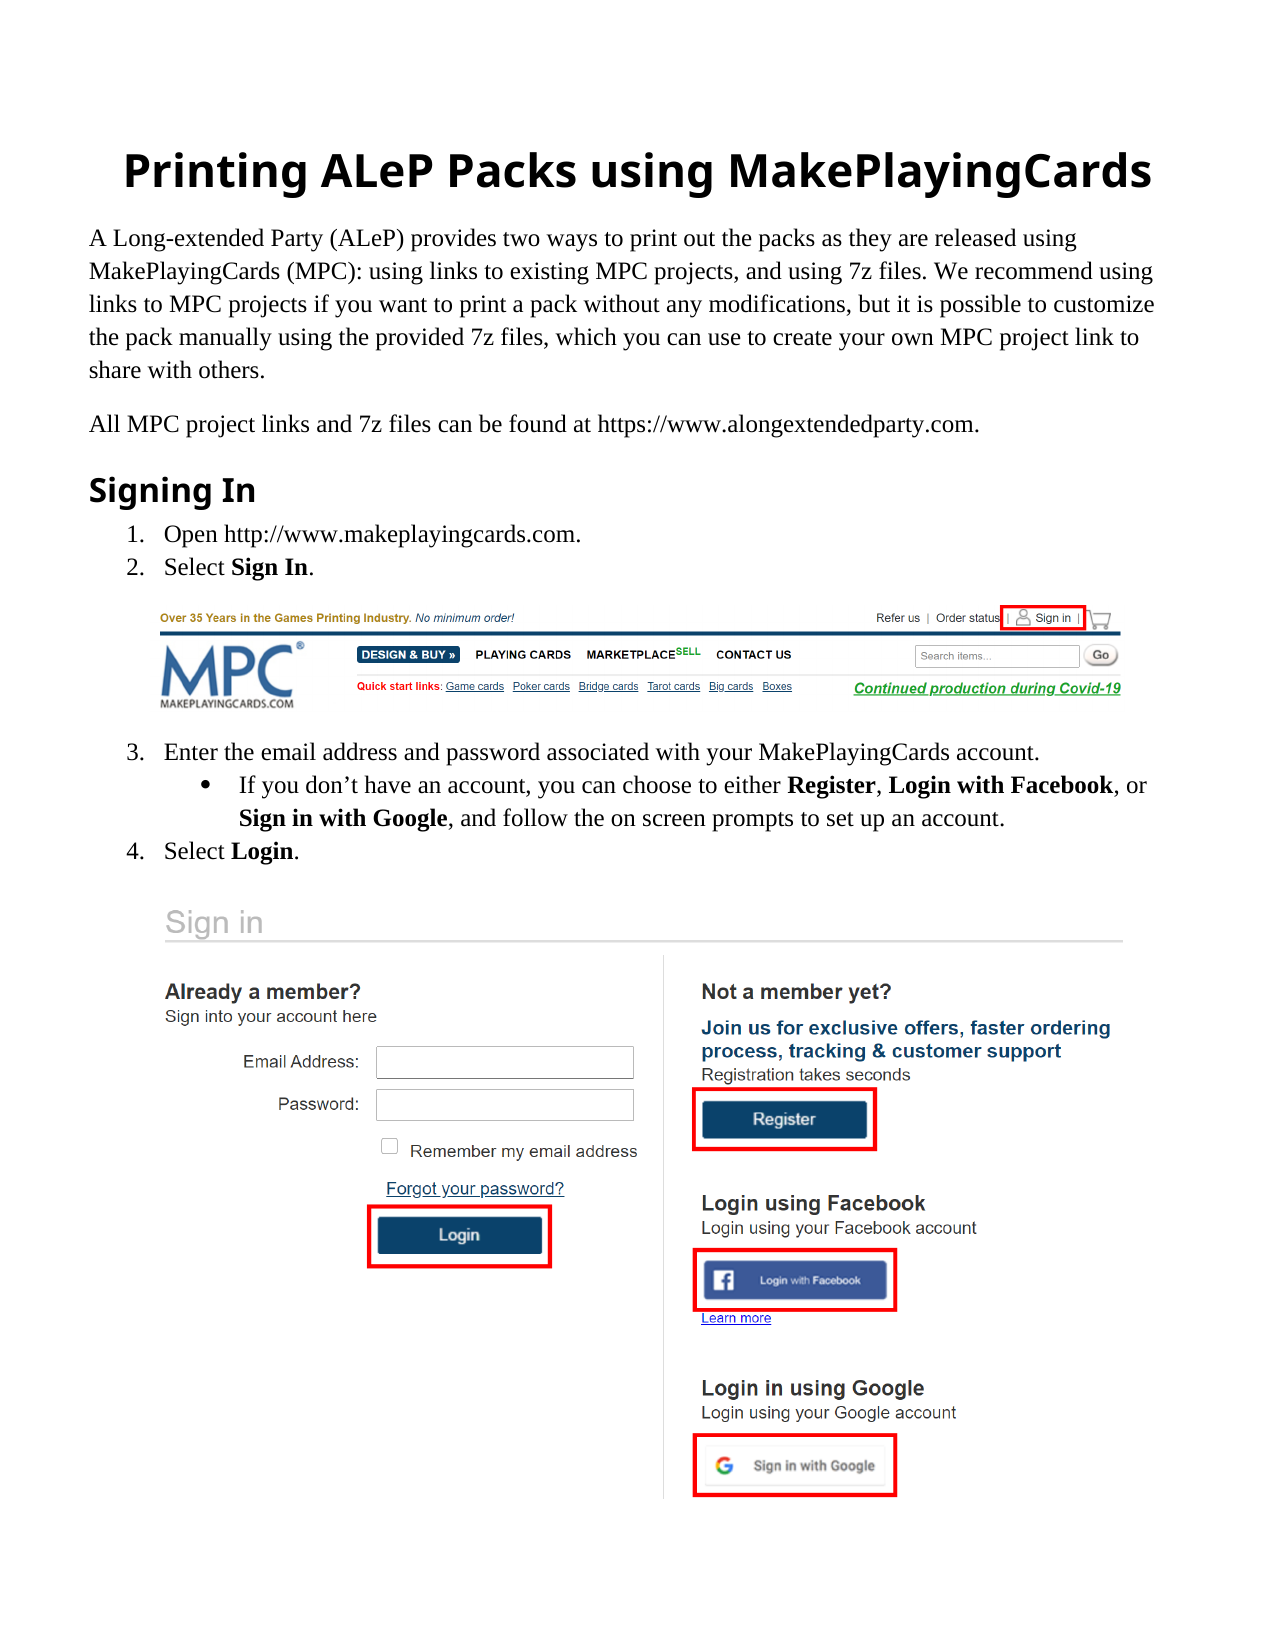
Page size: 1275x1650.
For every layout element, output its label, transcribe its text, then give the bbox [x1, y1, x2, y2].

title Printing ALeP Packs using MakePlayingCards [88, 138, 1186, 201]
text All MPC project links and 7z files can be found at https://www.alongextendedparty.com. [88, 409, 1186, 437]
subtitle Signing In [88, 467, 1186, 512]
list Select Sign In. [126, 552, 1186, 581]
list Select Login. [126, 836, 1186, 865]
picture [150, 605, 1125, 712]
text A Long-extended Party (ALeP) provides two ways to print out the packs as they are released using MakePlayingCards (MPC): using links to existing MPC projects, and using 7z files. We recommend using links to MPC projects if you want to print a pack without any modifications, but it is possible to customize the pack manually using the provided 7z files, which you can use to create your own MPC project link to share with others. [88, 223, 1186, 383]
list Open http://www.makeplayingcards.com. [126, 519, 1186, 548]
list Enter the email address and password associated with your MakePlayingCards account. [126, 737, 1186, 766]
list If you don’t have an account, you can choose to either Register, Login with Facebook, or Sign in with Google, and follow the on screen prompts to set up an account. [201, 770, 1186, 832]
picture [149, 890, 1126, 1499]
